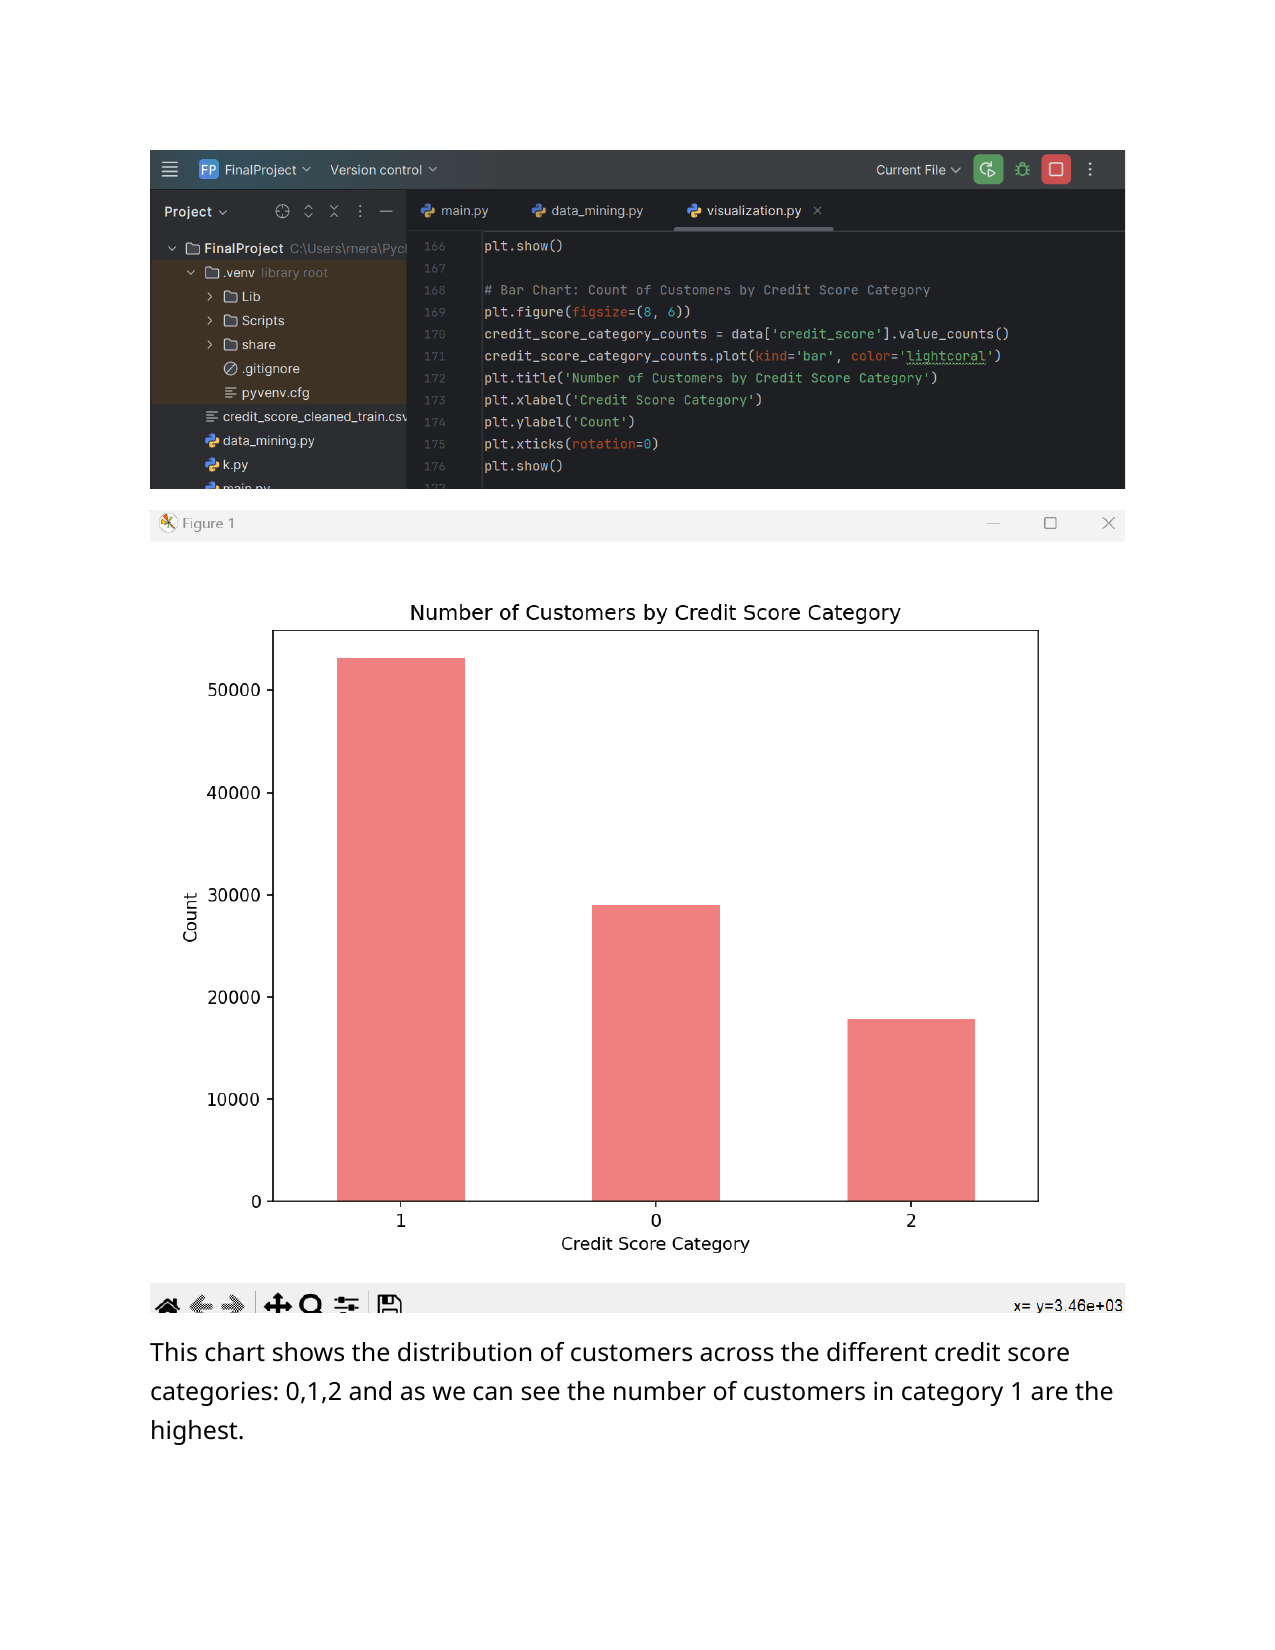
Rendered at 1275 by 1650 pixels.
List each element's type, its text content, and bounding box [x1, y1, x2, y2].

text This chart shows the distribution of customers across the different credit score categories: 0,1,2 and as we can see the number of customers in category 1 are the highest. [150, 1334, 1125, 1447]
picture [150, 510, 1125, 1313]
picture [150, 150, 1125, 489]
